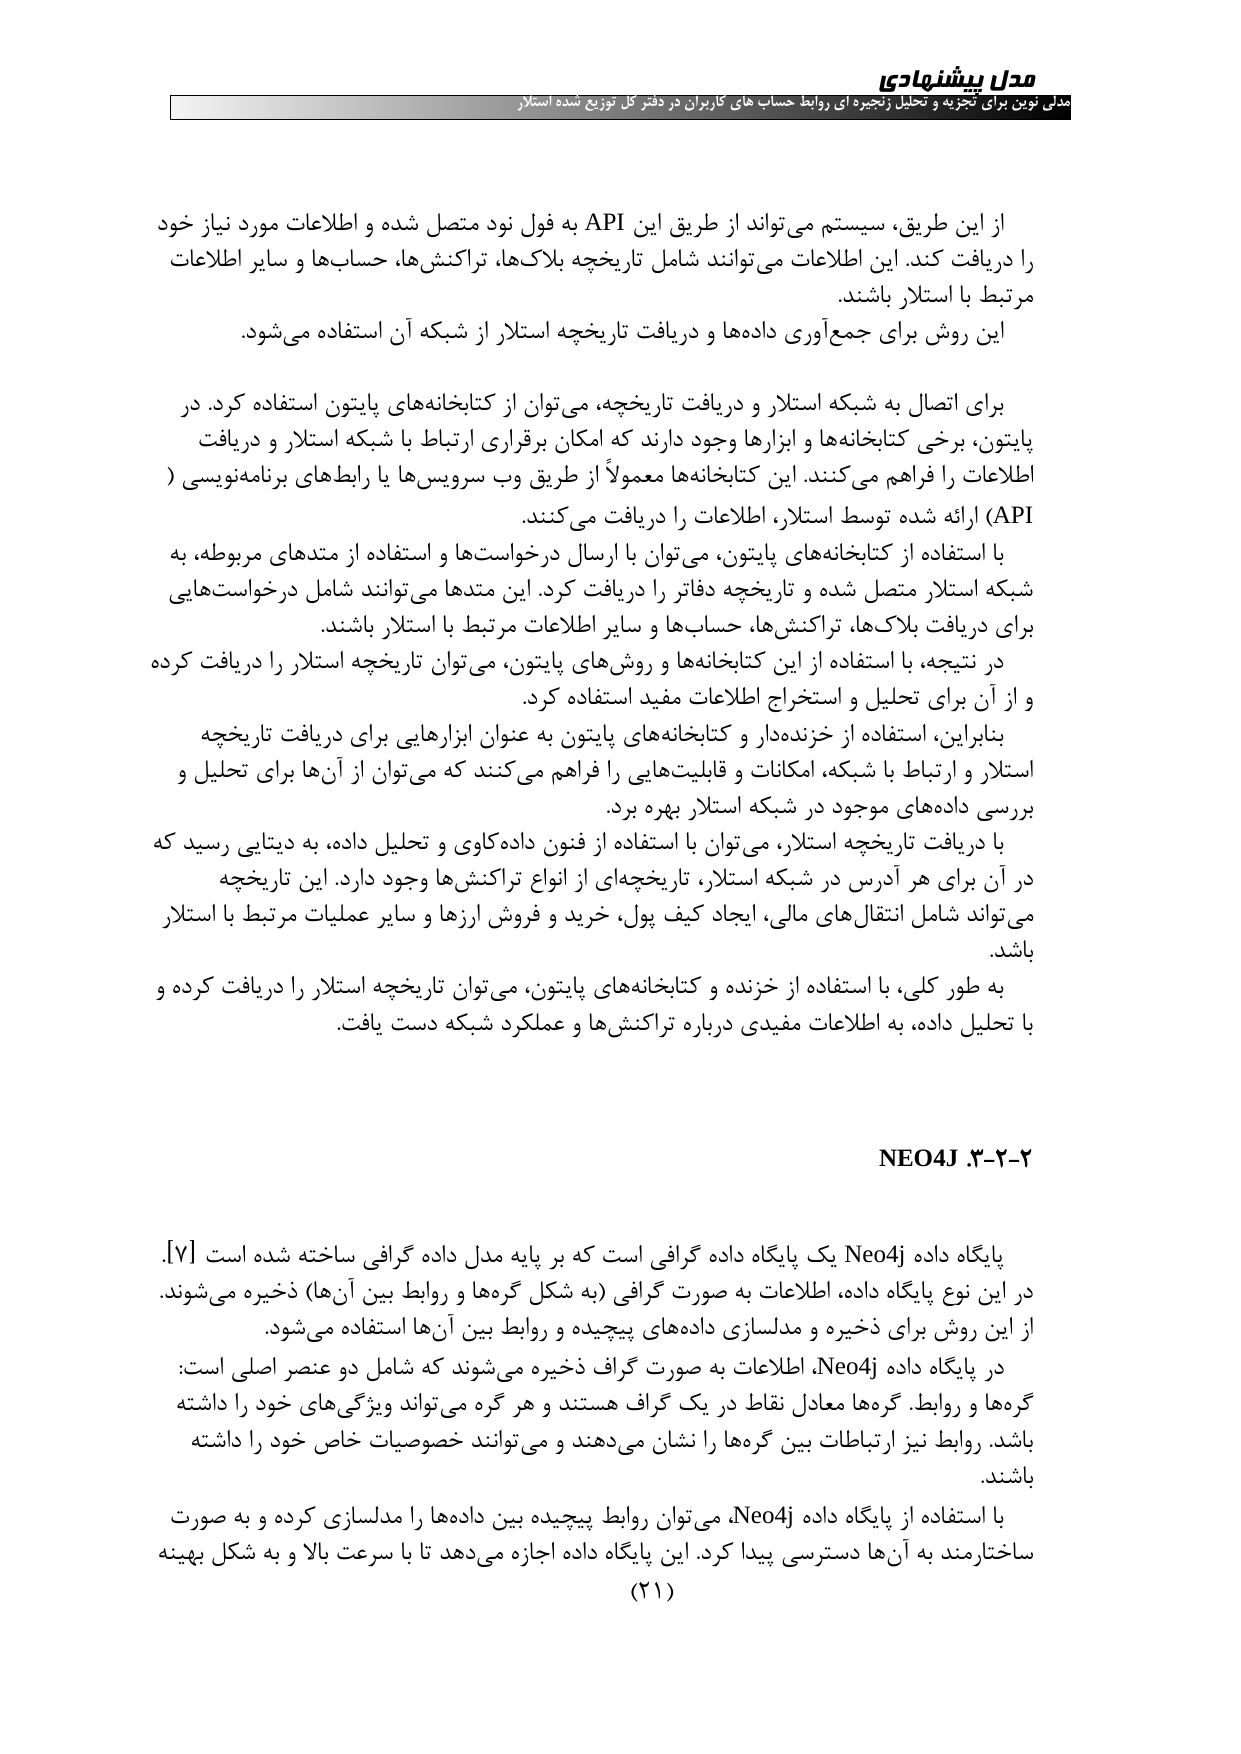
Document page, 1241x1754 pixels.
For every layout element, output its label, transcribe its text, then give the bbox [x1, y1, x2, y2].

text با استفاده از کتابخانه‌های پایتون، می‌توان با ارسال درخواست‌ها و استفاده از متدهای مربوطه، به شبکه استلار متصل شده و تاریخچه دفاتر را دریافت کرد. این متدها می‌توانند شامل درخواست‌هایی برای دریافت بلاک‌ها، تراکنش‌ها، حساب‌ها و سایر اطلاعات مرتبط با استلار باشند. [147, 541, 1033, 642]
text به طور کلی، با استفاده از خزنده‌ و کتابخانه‌های پایتون، می‌توان تاریخچه استلار را دریافت کرده و با تحلیل داده، به اطلاعات مفیدی درباره تراکنش‌ها و عملکرد شبکه دست یافت. [147, 975, 1033, 1040]
text با دریافت تاریخچه استلار، می‌توان با استفاده از فنون داده‌کاوی و تحلیل داده، به دیتایی رسید که در آن برای هر آدرس در شبکه استلار، تاریخچه‌ای از انواع تراکنش‌ها وجود دارد. این تاریخچه می‌تواند شامل انتقال‌های مالی، ایجاد کیف پول، خرید و فروش ارزها و سایر عملیات مرتبط با استلار باشد. [147, 830, 1033, 968]
text از این طریق، سیستم می‌تواند از طریق این API به فول نود متصل شده و اطلاعات مورد نیاز خود را دریافت کند. این اطلاعات می‌توانند شامل تاریخچه بلاک‌ها، تراکنش‌ها، حساب‌ها و سایر اطلاعات مرتبط با استلار باشند. [147, 207, 1033, 313]
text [147, 1500, 1033, 1569]
text بنابراین، استفاده از خزنده‌دار و کتابخانه‌های پایتون به عنوان ابزارهایی برای دریافت تاریخچه استلار و ارتباط با شبکه، امکانات و قابلیت‌هایی را فراهم می‌کنند که می‌توان از آن‌ها برای تحلیل و بررسی داده‌های موجود در شبکه استلار بهره برد. [147, 722, 1033, 823]
text پایگاه داده Neo4j یک پایگاه داده گرافی است که بر پایه مدل داده گرافی ساخته شده است [7]. در این نوع پایگاه داده، اطلاعات به صورت گرافی (به شکل گره‌ها و روابط بین آن‌ها) ذخیره می‌شوند. از این روش برای ذخیره و مدلسازی داده‌های پیچیده و روابط بین آن‌ها استفاده می‌شود. [147, 1239, 1033, 1344]
text در پایگاه داده Neo4j، اطلاعات به صورت گراف ذخیره می‌شوند که شامل دو عنصر اصلی است: گره‌ها و روابط. گره‌ها معادل نقاط در یک گراف هستند و هر گره می‌تواند ویژگی‌های خود را داشته باشد. روابط نیز ارتباطات بین گره‌ها را نشان می‌دهند و می‌توانند خصوصیات خاص خود را داشته باشند. [147, 1351, 1033, 1493]
text این روش برای جمع‌آوری داده‌ها و دریافت تاریخچه استلار از شبکه آن استفاده می‌شود. [147, 319, 1033, 349]
text در نتیجه، با استفاده از این کتابخانه‌ها و روش‌های پایتون، می‌توان تاریخچه استلار را دریافت کرده و از آن برای تحلیل و استخراج اطلاعات مفید استفاده کرد. [147, 649, 1033, 715]
list 3-2-2. NEO4J [147, 1143, 1033, 1176]
text برای اتصال به شبکه استلار و دریافت تاریخچه، می‌توان از کتابخانه‌های پایتون استفاده کرد. در پایتون، برخی کتابخانه‌ها و ابزارها وجود دارند که امکان برقراری ارتباط با شبکه استلار و دریافت اطلاعات را فراهم می‌کنند. این کتابخانه‌ها معمولاً از طریق وب سرویس‌ها یا رابط‌های برنامه‌نویسی (API) ارائه شده توسط استلار، اطلاعات را دریافت می‌کنند. [147, 391, 1033, 533]
